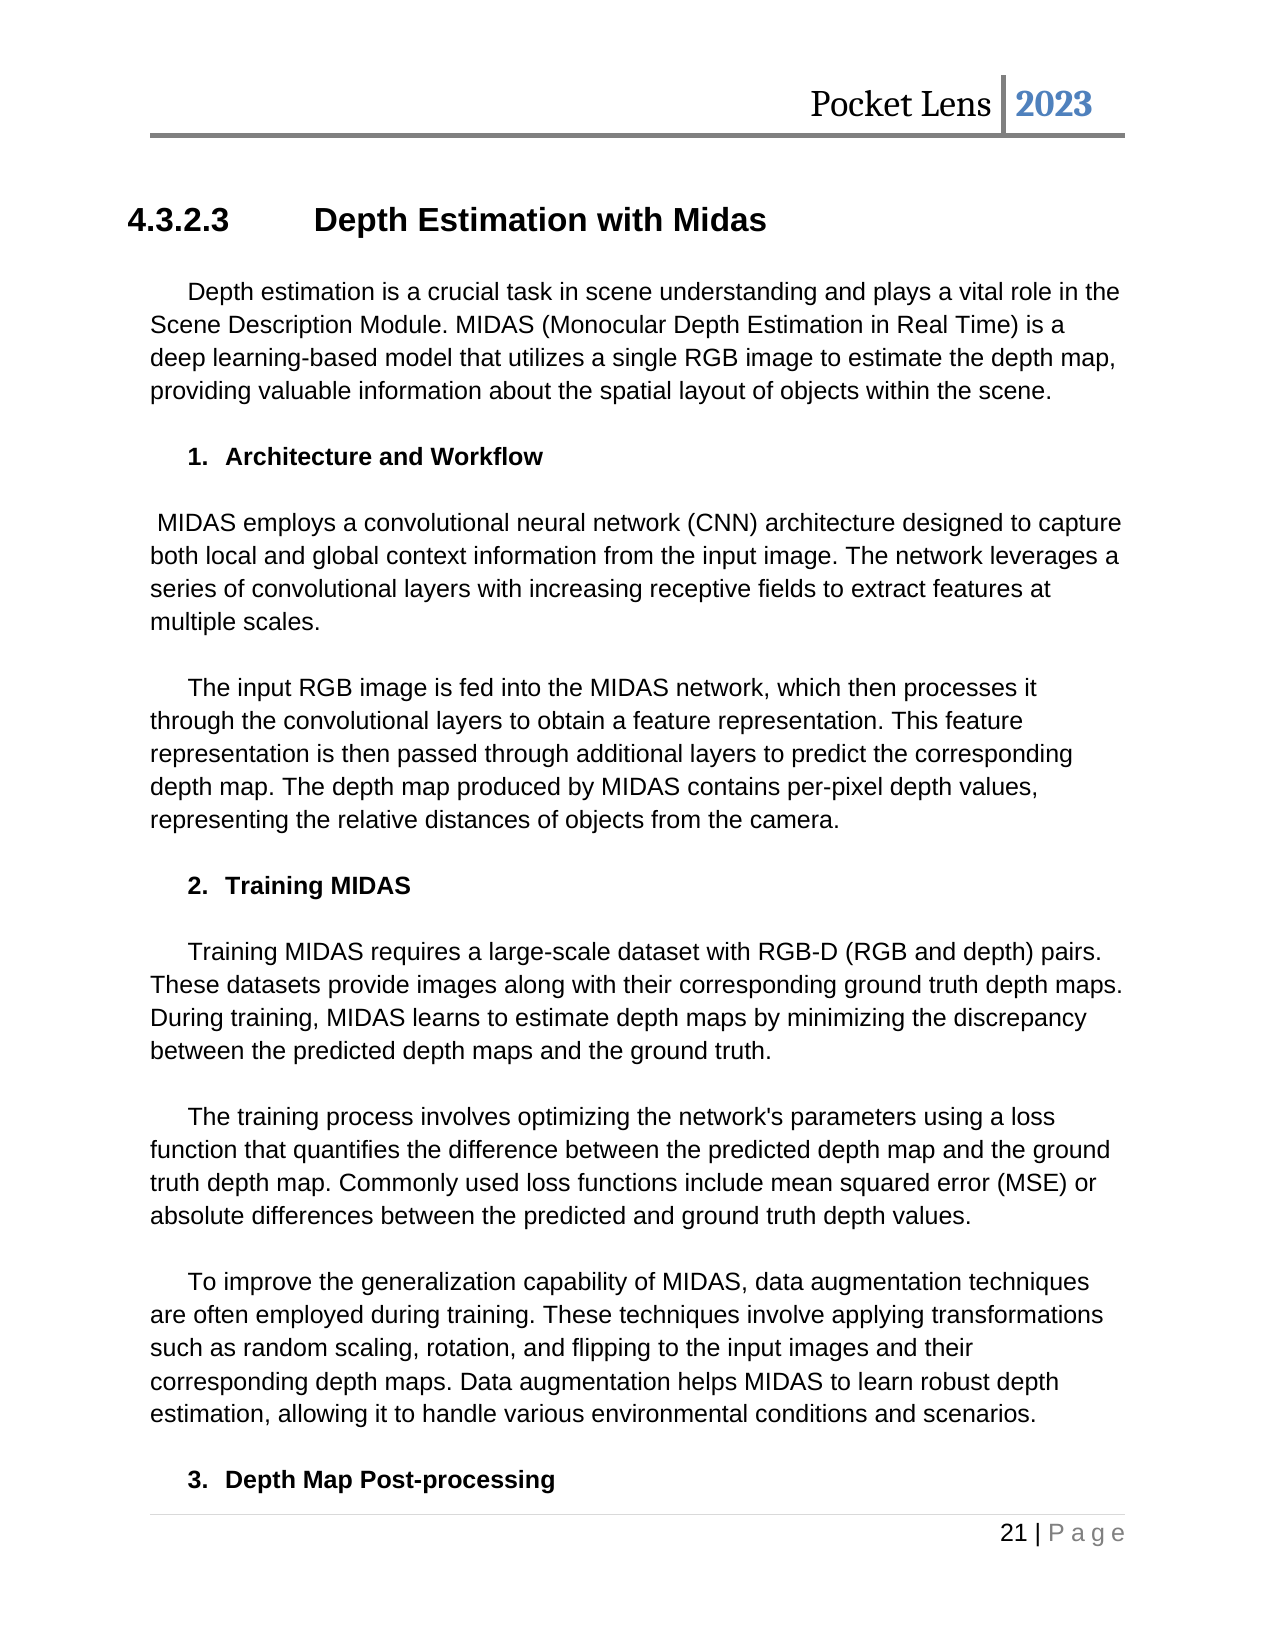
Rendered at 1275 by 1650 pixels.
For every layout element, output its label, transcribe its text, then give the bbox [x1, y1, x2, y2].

text The training process involves optimizing the network's parameters using a loss function that quantifies the difference between the predicted depth map and the ground truth depth map. Commonly used loss functions include mean squared error (MSE) or absolute differences between the predicted and ground truth depth values. [150, 1102, 1125, 1230]
text The input RGB image is fed into the MIDAS network, which then processes it through the convolutional layers to obtain a feature representation. This feature representation is then passed through additional layers to predict the corresponding depth map. The depth map produced by MIDAS contains per-pixel depth values, representing the relative distances of objects from the camera. [150, 673, 1125, 834]
list Architecture and Workflow [187, 442, 1125, 471]
text MIDAS employs a convolutional neural network (CNN) architecture designed to capture both local and global context information from the input image. The network leverages a series of convolutional layers with increasing receptive fields to extract features at multiple scales. [150, 508, 1125, 636]
text Training MIDAS requires a large-scale dataset with RGB-D (RGB and depth) pairs. These datasets provide images along with their corresponding ground truth depth maps. During training, MIDAS learns to estimate depth maps by minimizing the discrepancy between the predicted depth maps and the ground truth. [150, 937, 1125, 1065]
list Training MIDAS [187, 871, 1125, 900]
list Depth Map Post-processing [187, 1466, 1125, 1494]
subtitle Depth Estimation with Midas [229, 199, 1125, 238]
text Depth estimation is a crucial task in scene understanding and plays a vital role in the Scene Description Module. MIDAS (Monocular Depth Estimation in Real Time) is a deep learning-based model that utilizes a single RGB image to estimate the depth map, providing valuable information about the spatial layout of objects within the scene. [150, 277, 1125, 404]
text To improve the generalization capability of MIDAS, data augmentation techniques are often employed during training. These techniques involve applying transformations such as random scaling, rotation, and flipping to the input images and their corresponding depth maps. Data augmentation helps MIDAS to learn robust depth estimation, allowing it to handle various environmental conditions and scenarios. [150, 1267, 1125, 1428]
